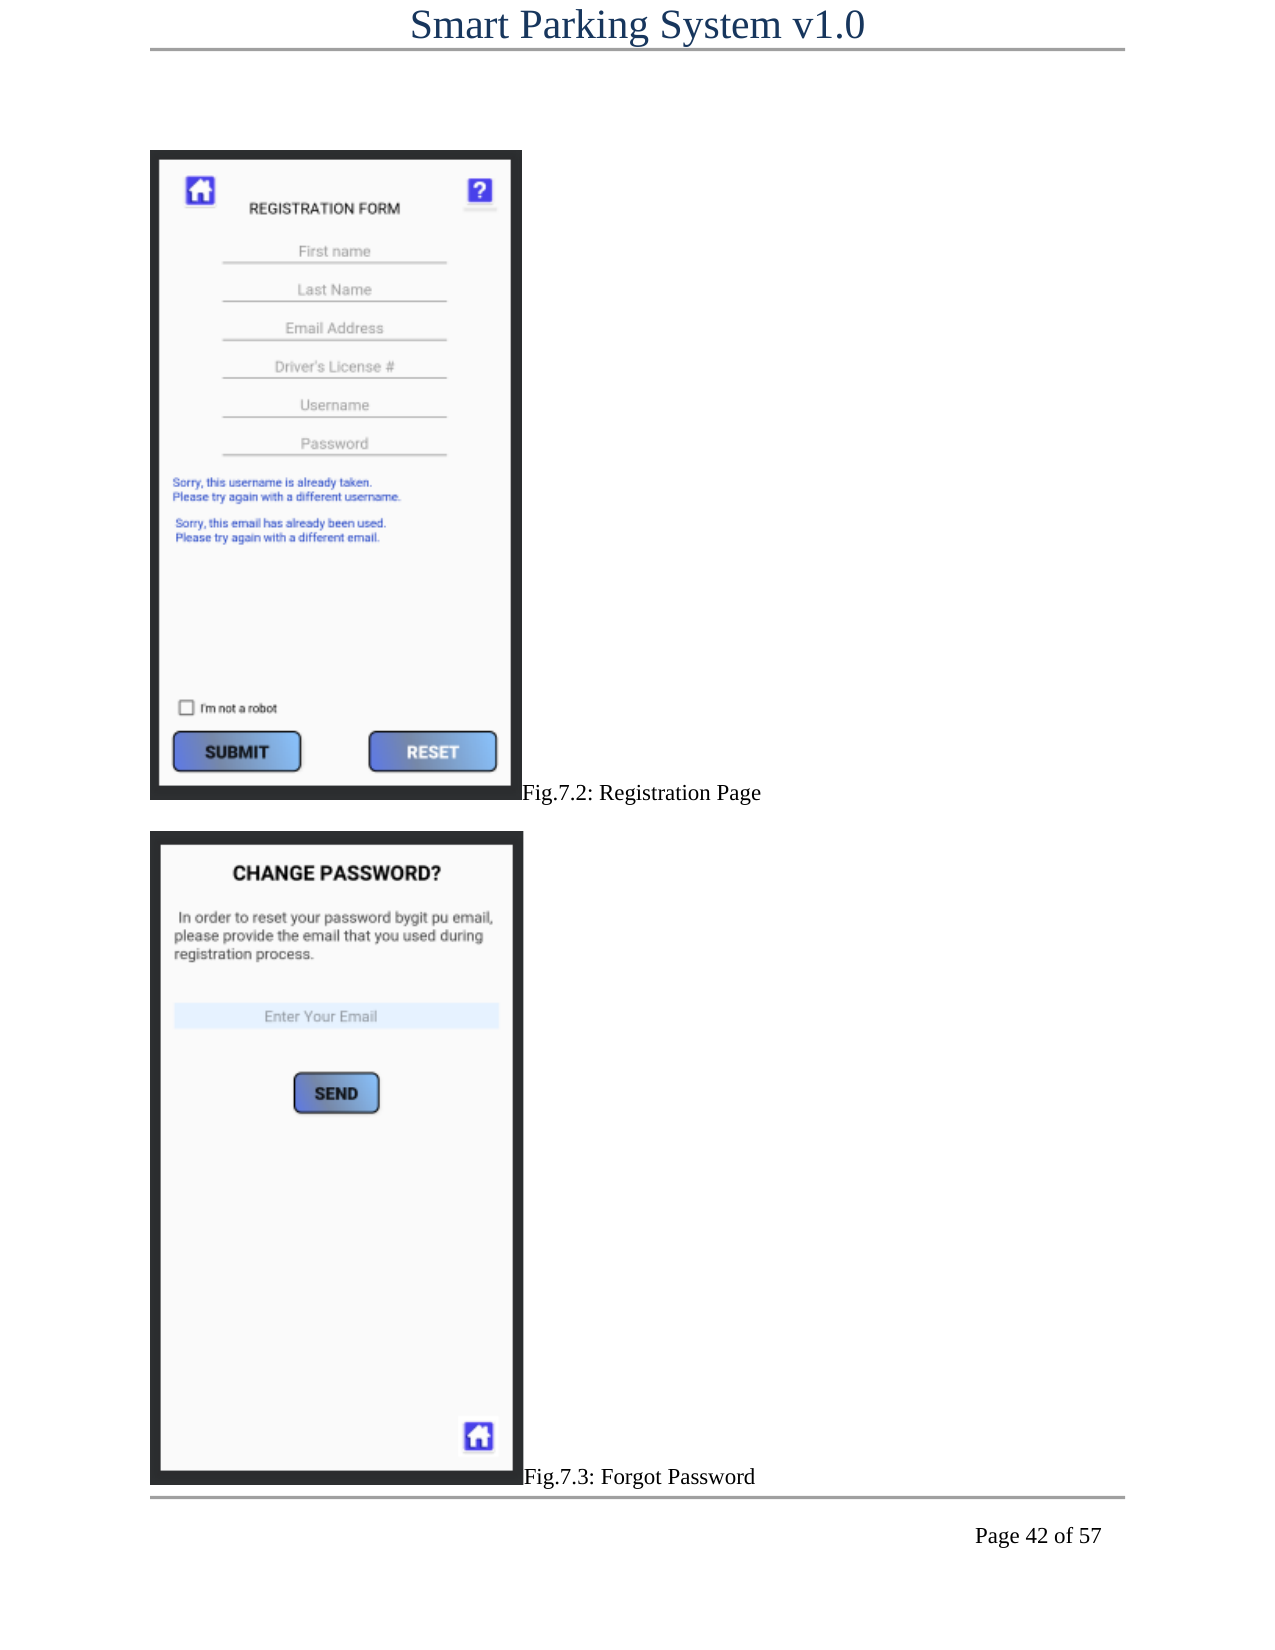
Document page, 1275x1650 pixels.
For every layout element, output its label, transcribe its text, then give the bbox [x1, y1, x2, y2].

picture [150, 831, 524, 1485]
picture [150, 150, 522, 800]
